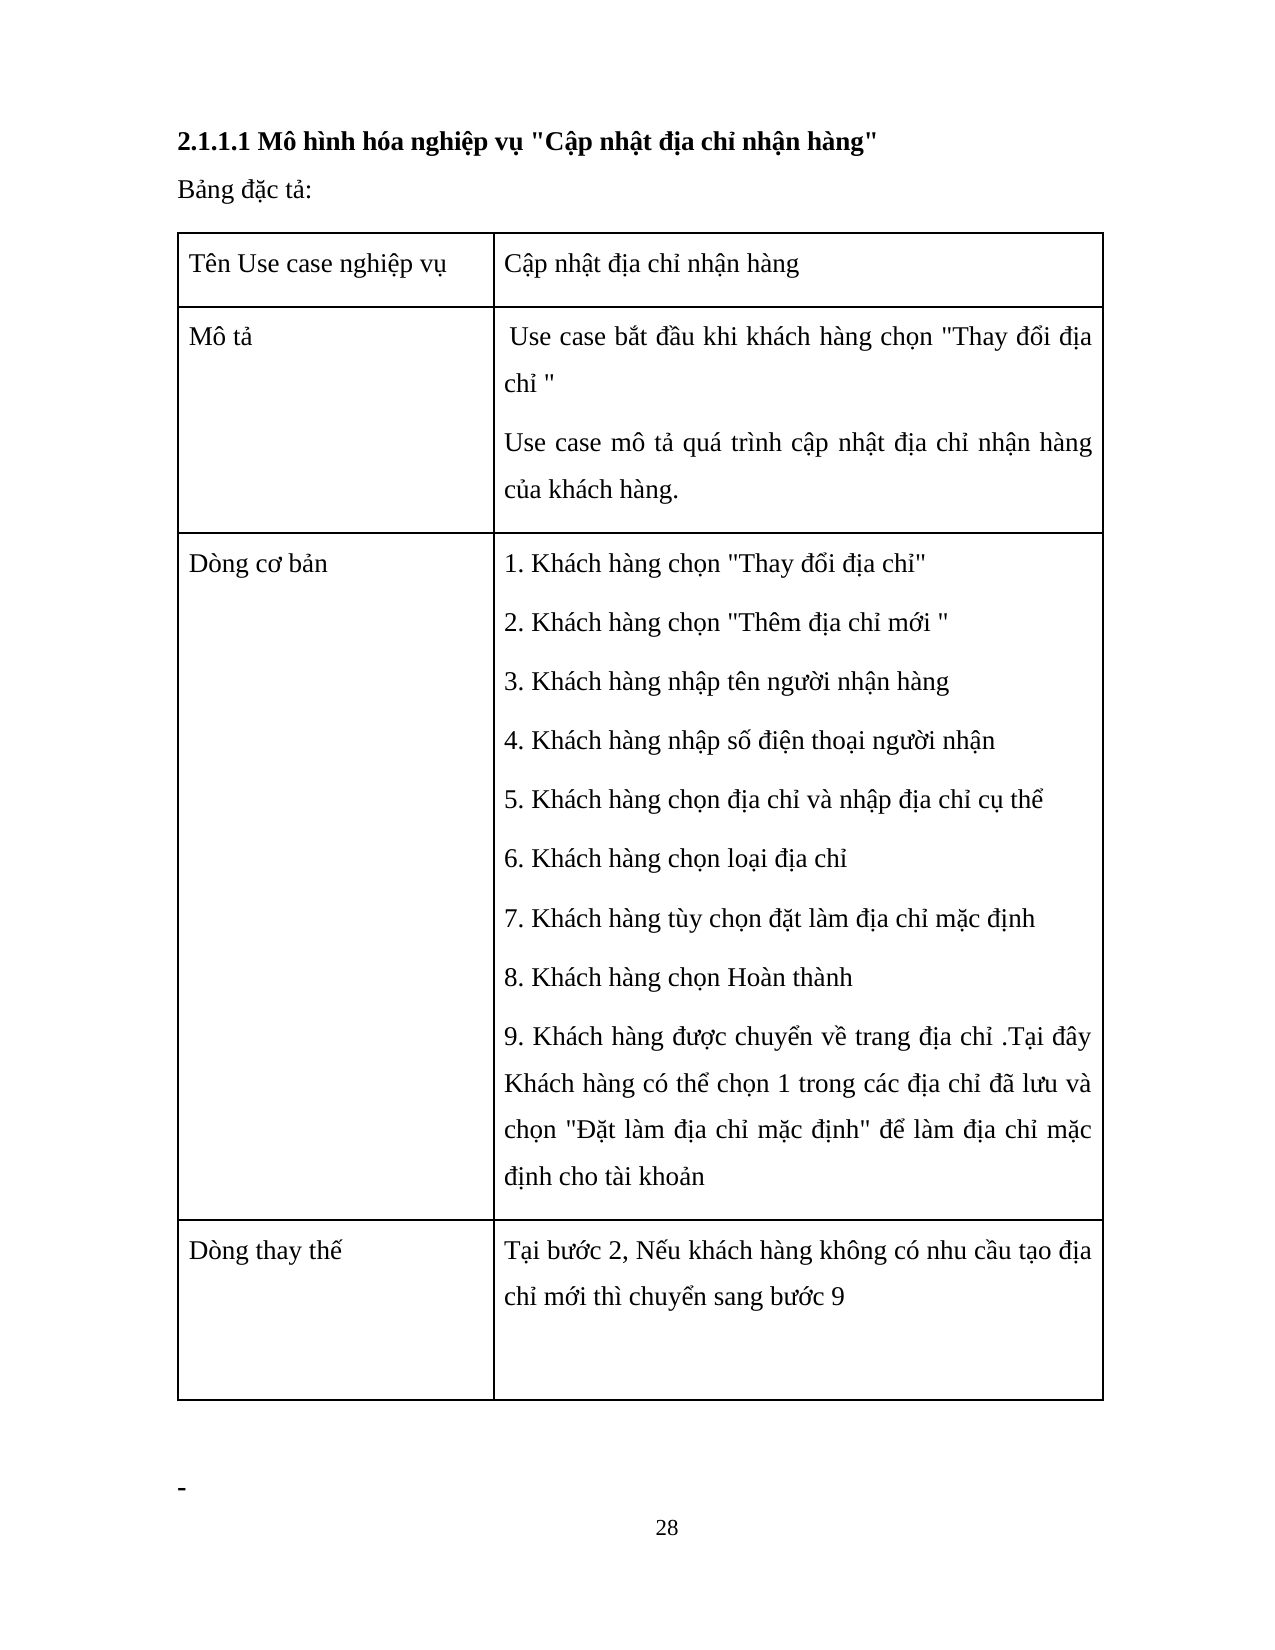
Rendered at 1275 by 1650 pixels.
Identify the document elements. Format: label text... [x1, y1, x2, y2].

table_cell Tại bước 2, Nếu khách hàng không có nhu cầu tạo địa chỉ mới thì chuyển sang bước 9 [495, 1221, 1102, 1399]
table_header Cập nhật địa chỉ nhận hàng [495, 234, 1102, 306]
table_cell Use case bắt đầu khi khách hàng chọn "Thay đổi địa chỉ " Use case mô tả quá trình cập nhật địa chỉ nhận hàng của khách hàng. [495, 308, 1102, 532]
table_cell 1. Khách hàng chọn "Thay đổi địa chỉ" 2. Khách hàng chọn "Thêm địa chỉ mới " 3. Khách hàng nhập tên người nhận hàng 4. Khách hàng nhập số điện thoại người nhận 5. Khách hàng chọn địa chỉ và nhập địa chỉ cụ thể 6. Khách hàng chọn loại địa chỉ 7. Khách hàng tùy chọn đặt làm địa chỉ mặc định 8. Khách hàng chọn Hoàn thành 9. Khách hàng được chuyển về trang địa chỉ .Tại đây Khách hàng có thể chọn 1 trong các địa chỉ đã lưu và chọn "Đặt làm địa chỉ mặc định" để làm địa chỉ mặc định cho tài khoản [495, 534, 1102, 1219]
table_cell Dòng thay thế [179, 1221, 493, 1399]
table_cell Dòng cơ bản [179, 534, 493, 1219]
text Bảng đặc tả: [177, 173, 1156, 204]
table_header Tên Use case nghiệp vụ [179, 234, 493, 306]
table_cell Mô tả [179, 308, 493, 532]
list Mô hình hóa nghiệp vụ "Cập nhật địa chỉ nhận hàng" [177, 125, 1117, 156]
